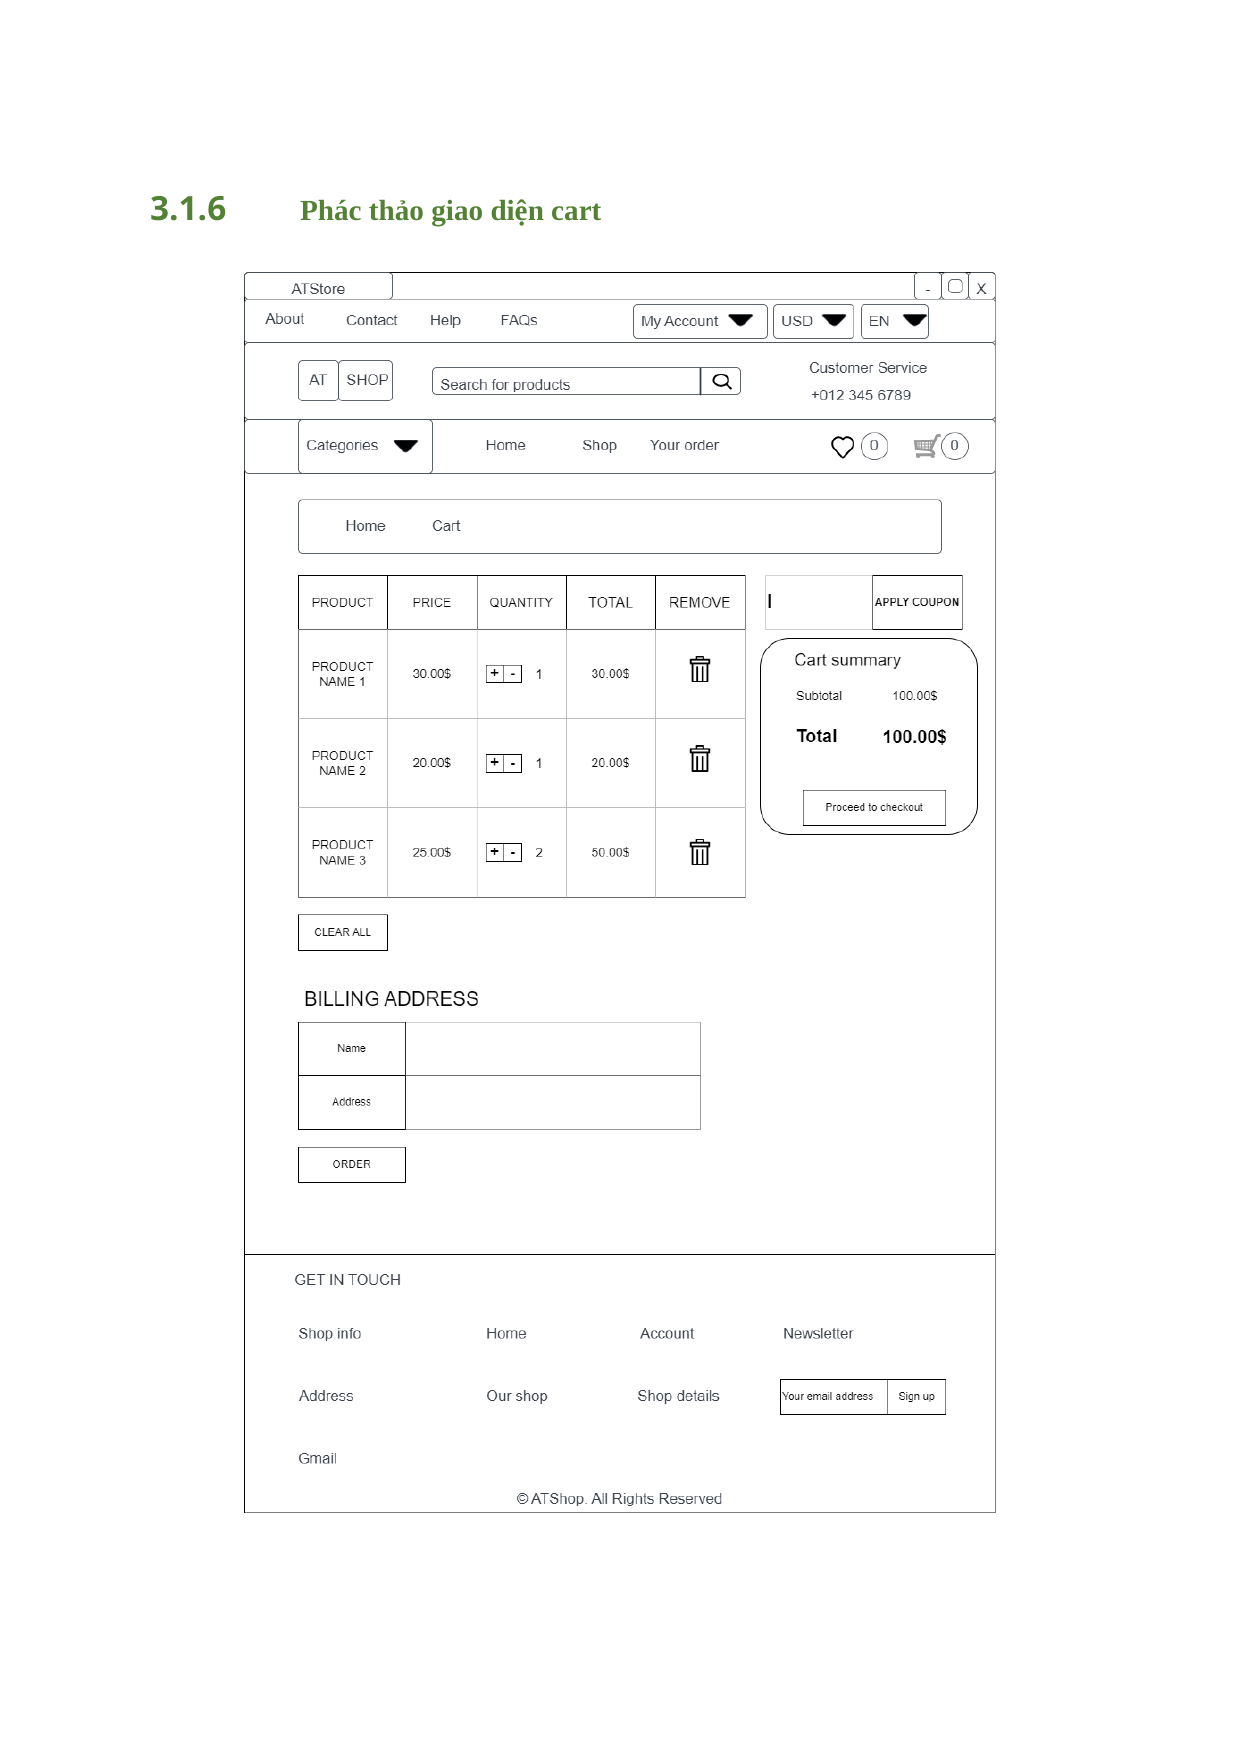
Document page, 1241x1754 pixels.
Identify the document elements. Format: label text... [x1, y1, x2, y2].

picture [244, 266, 996, 1513]
subtitle Phác thảo giao diện cart [150, 184, 1090, 230]
